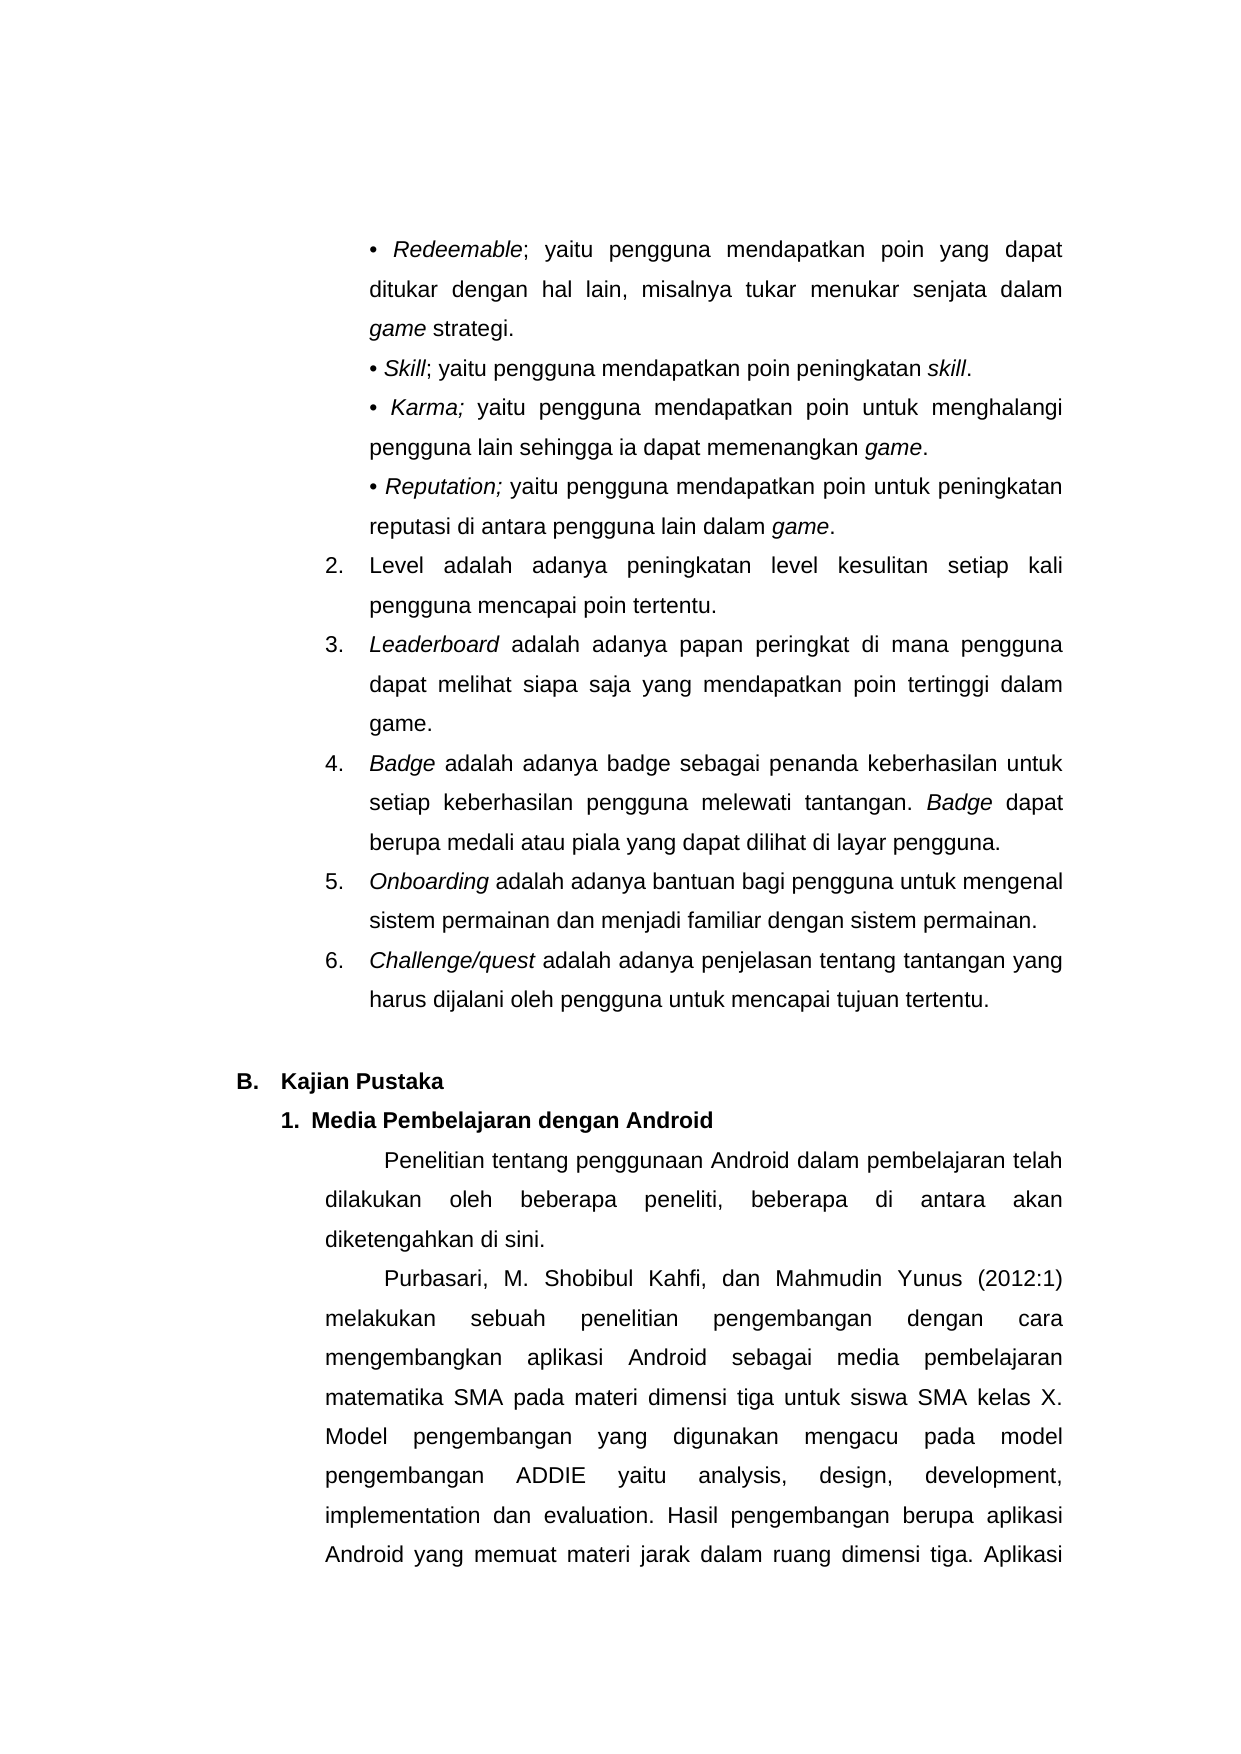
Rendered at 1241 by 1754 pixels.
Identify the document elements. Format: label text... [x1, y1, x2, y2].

list Challenge/quest adalah adanya penjelasan tentang tantangan yang harus dijalani oleh pengguna untuk mencapai tujuan tertentu. [325, 947, 1063, 1013]
list • Skill; yaitu pengguna mendapatkan poin peningkatan skill. [369, 355, 1063, 381]
list Level adalah adanya peningkatan level kesulitan setiap kali pengguna mencapai poin tertentu. [325, 552, 1063, 618]
list Badge adalah adanya badge sebagai penanda keberhasilan untuk setiap keberhasilan pengguna melewati tantangan. Badge dapat berupa medali atau piala yang dapat dilihat di layar pengguna. [325, 749, 1063, 855]
list Onboarding adalah adanya bantuan bagi pengguna untuk mengenal sistem permainan dan menjadi familiar dengan sistem permainan. [325, 868, 1063, 934]
list • Redeemable; yaitu pengguna mendapatkan poin yang dapat ditukar dengan hal lain, misalnya tukar menukar senjata dalam game strategi. [369, 236, 1063, 342]
list Leaderboard adalah adanya papan peringkat di mana pengguna dapat melihat siapa saja yang mendapatkan poin tertinggi dalam game. [325, 631, 1063, 736]
list • Reputation; yaitu pengguna mendapatkan poin untuk peningkatan reputasi di antara pengguna lain dalam game. [369, 473, 1063, 539]
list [325, 1265, 1063, 1568]
list 1. Media Pembelajaran dengan Android [281, 1107, 1063, 1133]
list • Karma; yaitu pengguna mendapatkan poin untuk menghalangi pengguna lain sehingga ia dapat memenangkan game. [369, 394, 1063, 460]
list Kajian Pustaka [236, 1068, 1063, 1094]
list Penelitian tentang penggunaan Android dalam pembelajaran telah dilakukan oleh beberapa peneliti, beberapa di antara akan diketengahkan di sini. [325, 1147, 1063, 1252]
